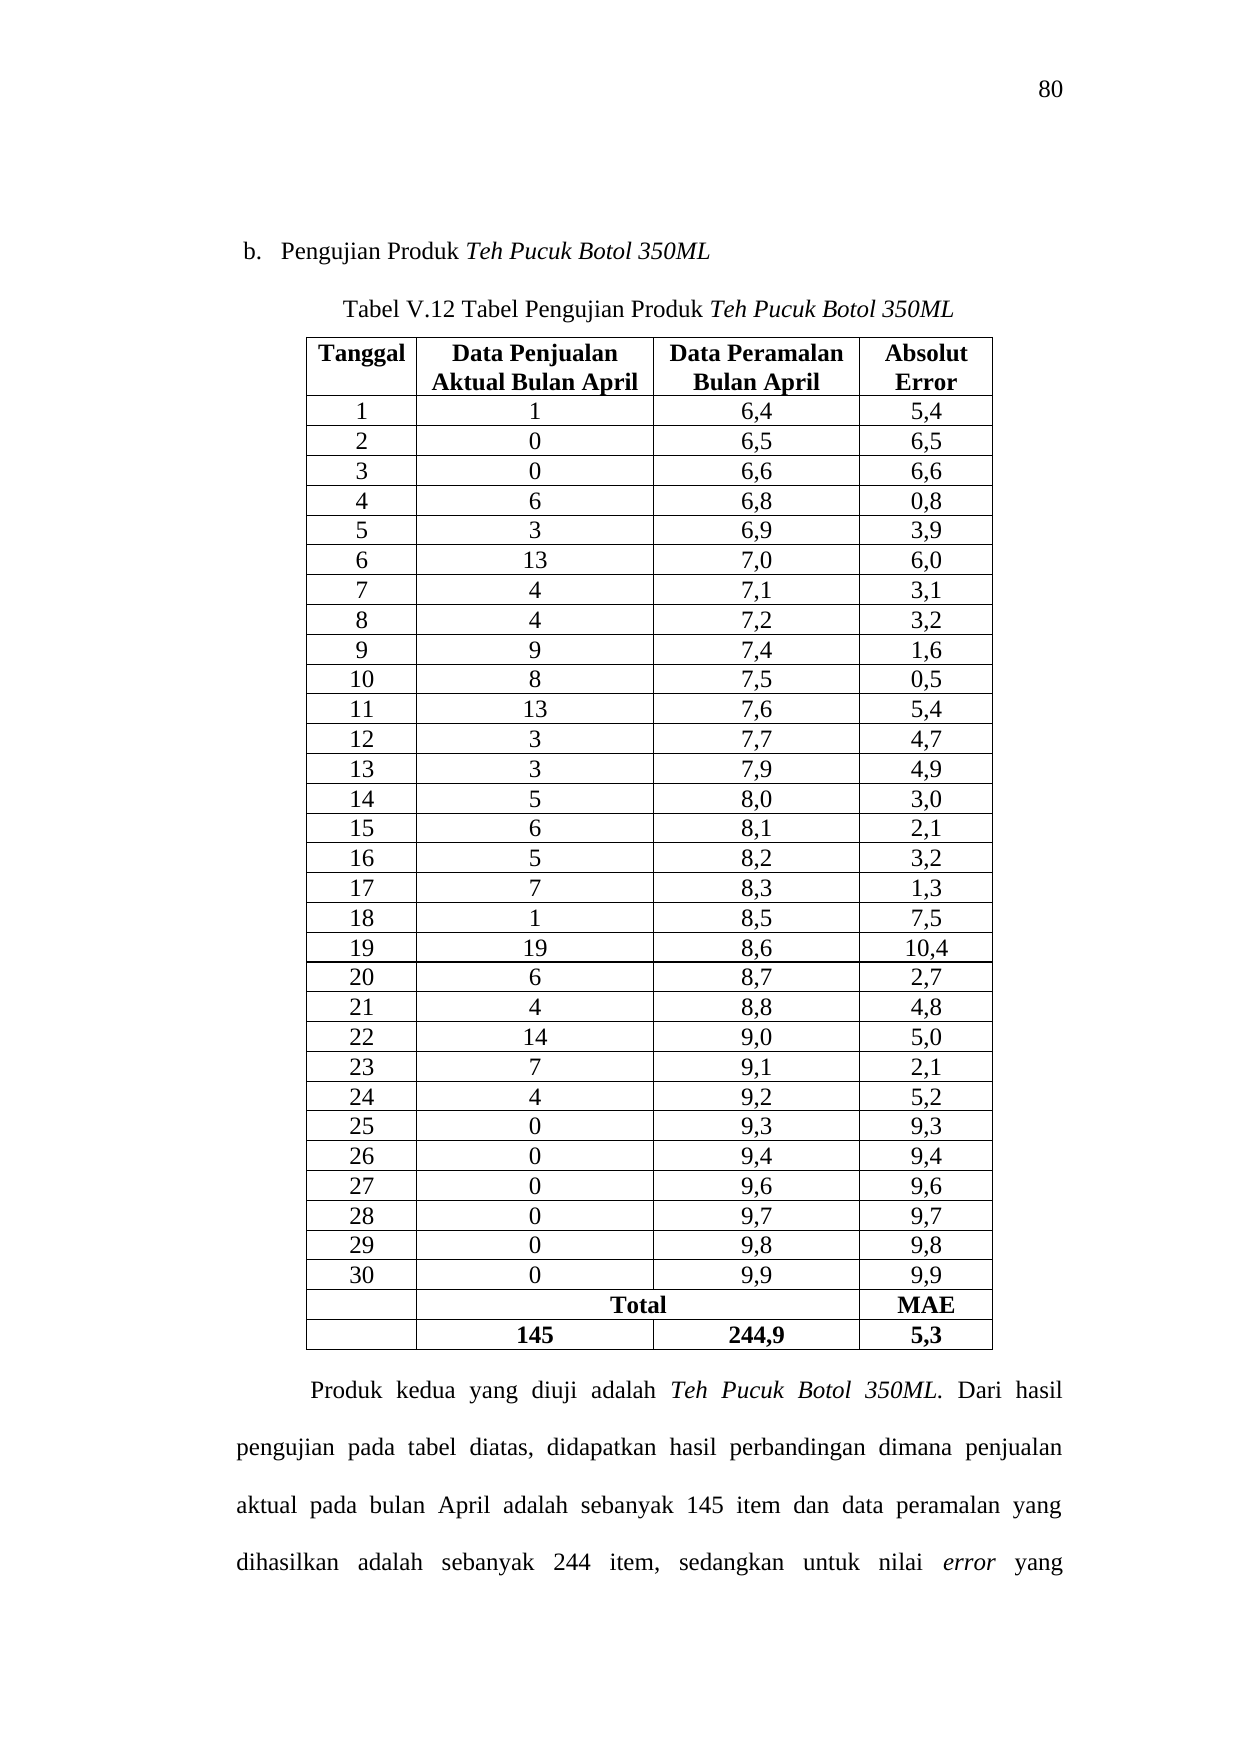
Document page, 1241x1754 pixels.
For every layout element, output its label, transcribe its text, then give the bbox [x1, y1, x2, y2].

table_cell 0 [417, 1171, 653, 1200]
table_cell 145 [417, 1320, 653, 1349]
table_cell 12 [307, 724, 416, 753]
table_cell 7,4 [654, 635, 859, 663]
table_cell 0,8 [860, 486, 992, 514]
table_cell 19 [307, 933, 416, 961]
table_cell 14 [307, 784, 416, 812]
table_cell 5,0 [860, 1022, 992, 1051]
list Pengujian Produk Teh Pucuk Botol 350ML [243, 236, 1063, 265]
table_cell 3 [307, 456, 416, 485]
table_cell 9 [307, 635, 416, 663]
table_cell 19 [417, 933, 653, 961]
table_cell 9,2 [654, 1082, 859, 1110]
table_cell 7,0 [654, 545, 859, 574]
table_cell 8,6 [654, 933, 859, 961]
table_cell 9,7 [654, 1201, 859, 1229]
table_cell 9,4 [860, 1141, 992, 1170]
table_cell 0 [417, 1231, 653, 1259]
table_cell 1,3 [860, 873, 992, 902]
table_cell 1 [417, 903, 653, 932]
table_cell 6 [417, 814, 653, 842]
table_cell 4 [417, 992, 653, 1021]
table_cell 7,1 [654, 575, 859, 604]
table_cell 8,1 [654, 814, 859, 842]
table_cell 9,4 [654, 1141, 859, 1170]
table_cell 10,4 [860, 933, 992, 961]
table_cell 5 [307, 516, 416, 544]
table_cell 5,4 [860, 694, 992, 723]
table_cell 8,3 [654, 873, 859, 902]
table_cell 23 [307, 1052, 416, 1081]
table_cell 8,5 [654, 903, 859, 932]
table_cell 9 [417, 635, 653, 663]
table_cell 4,7 [860, 724, 992, 753]
table_cell 5 [417, 843, 653, 872]
table_cell 2,1 [860, 814, 992, 842]
table_cell 7,9 [654, 754, 859, 783]
table_cell 9,3 [860, 1111, 992, 1140]
table_cell 3,2 [860, 843, 992, 872]
table_cell 9,9 [654, 1260, 859, 1289]
table_cell 7,5 [654, 665, 859, 693]
table_cell 6 [417, 963, 653, 991]
table_cell 13 [417, 694, 653, 723]
table_cell 1,6 [860, 635, 992, 663]
table_cell 6,9 [654, 516, 859, 544]
table_cell 3 [417, 516, 653, 544]
table_cell 4 [417, 605, 653, 634]
table_cell 14 [417, 1022, 653, 1051]
table_cell 2 [307, 426, 416, 455]
table_cell 4 [417, 1082, 653, 1110]
table_cell 0,5 [860, 665, 992, 693]
table_cell 29 [307, 1231, 416, 1259]
table_cell 24 [307, 1082, 416, 1110]
table_cell 6,5 [654, 426, 859, 455]
table_cell 9,1 [654, 1052, 859, 1081]
table_cell 8 [417, 665, 653, 693]
table_cell 5 [417, 784, 653, 812]
table_cell 8,2 [654, 843, 859, 872]
table_cell 0 [417, 1260, 653, 1289]
table_cell 3 [417, 724, 653, 753]
table_cell 2,1 [860, 1052, 992, 1081]
table_cell 4 [307, 486, 416, 514]
table_cell 20 [307, 963, 416, 991]
table_cell Total [417, 1290, 859, 1319]
table_cell 3,9 [860, 516, 992, 544]
table_cell 9,6 [654, 1171, 859, 1200]
table_cell 3 [417, 754, 653, 783]
table_cell 1 [307, 396, 416, 425]
table_cell 6,8 [654, 486, 859, 514]
table_cell 18 [307, 903, 416, 932]
text Tabel V.12 Tabel Pengujian Produk Teh Pucuk Botol 350ML [236, 294, 1063, 322]
table_cell 9,0 [654, 1022, 859, 1051]
table_cell 0 [417, 426, 653, 455]
table_cell 8,8 [654, 992, 859, 1021]
table_cell 9,6 [860, 1171, 992, 1200]
table_cell 0 [417, 456, 653, 485]
table_header Data Penjualan Aktual Bulan April [417, 338, 653, 395]
table_cell 9,3 [654, 1111, 859, 1140]
table_cell [307, 1320, 416, 1349]
table_cell 7 [307, 575, 416, 604]
table_cell 6,4 [654, 396, 859, 425]
table_cell 8,7 [654, 963, 859, 991]
table_cell 0 [417, 1141, 653, 1170]
table_cell 4 [417, 575, 653, 604]
table_cell 8 [307, 605, 416, 634]
table_header Data Peramalan Bulan April [654, 338, 859, 395]
table_cell 244,9 [654, 1320, 859, 1349]
table_cell 9,8 [654, 1231, 859, 1259]
table_cell 5,3 [860, 1320, 992, 1349]
table_cell 7,5 [860, 903, 992, 932]
table_cell 6 [417, 486, 653, 514]
table_cell 0 [417, 1201, 653, 1229]
table_cell 13 [307, 754, 416, 783]
table_cell 9,9 [860, 1260, 992, 1289]
table_cell 7,7 [654, 724, 859, 753]
table_cell 17 [307, 873, 416, 902]
table_cell 9,8 [860, 1231, 992, 1259]
table_cell 7 [417, 1052, 653, 1081]
table_cell 30 [307, 1260, 416, 1289]
table_cell 13 [417, 545, 653, 574]
table_cell 5,2 [860, 1082, 992, 1110]
table_cell 11 [307, 694, 416, 723]
table_cell 7 [417, 873, 653, 902]
table_cell 27 [307, 1171, 416, 1200]
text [236, 1375, 1063, 1576]
table_cell 9,7 [860, 1201, 992, 1229]
table_cell 25 [307, 1111, 416, 1140]
table_cell 15 [307, 814, 416, 842]
table_cell 22 [307, 1022, 416, 1051]
table_cell 6,5 [860, 426, 992, 455]
table_cell 6,6 [860, 456, 992, 485]
table_cell 2,7 [860, 963, 992, 991]
table_cell 21 [307, 992, 416, 1021]
table_cell 16 [307, 843, 416, 872]
table_cell 5,4 [860, 396, 992, 425]
table_cell 10 [307, 665, 416, 693]
table_cell 4,8 [860, 992, 992, 1021]
table_cell 1 [417, 396, 653, 425]
table_cell 0 [417, 1111, 653, 1140]
table_cell 7,2 [654, 605, 859, 634]
table_header Absolut Error [860, 338, 992, 395]
table_cell 3,2 [860, 605, 992, 634]
table_cell [307, 1290, 416, 1319]
table_header Tanggal [307, 338, 416, 395]
table_cell 7,6 [654, 694, 859, 723]
table_cell 6 [307, 545, 416, 574]
table_cell 6,6 [654, 456, 859, 485]
table_cell 3,0 [860, 784, 992, 812]
table_cell MAE [860, 1290, 992, 1319]
table_cell 3,1 [860, 575, 992, 604]
table_cell 26 [307, 1141, 416, 1170]
table_cell 6,0 [860, 545, 992, 574]
table_cell 4,9 [860, 754, 992, 783]
table_cell 28 [307, 1201, 416, 1229]
table_cell 8,0 [654, 784, 859, 812]
